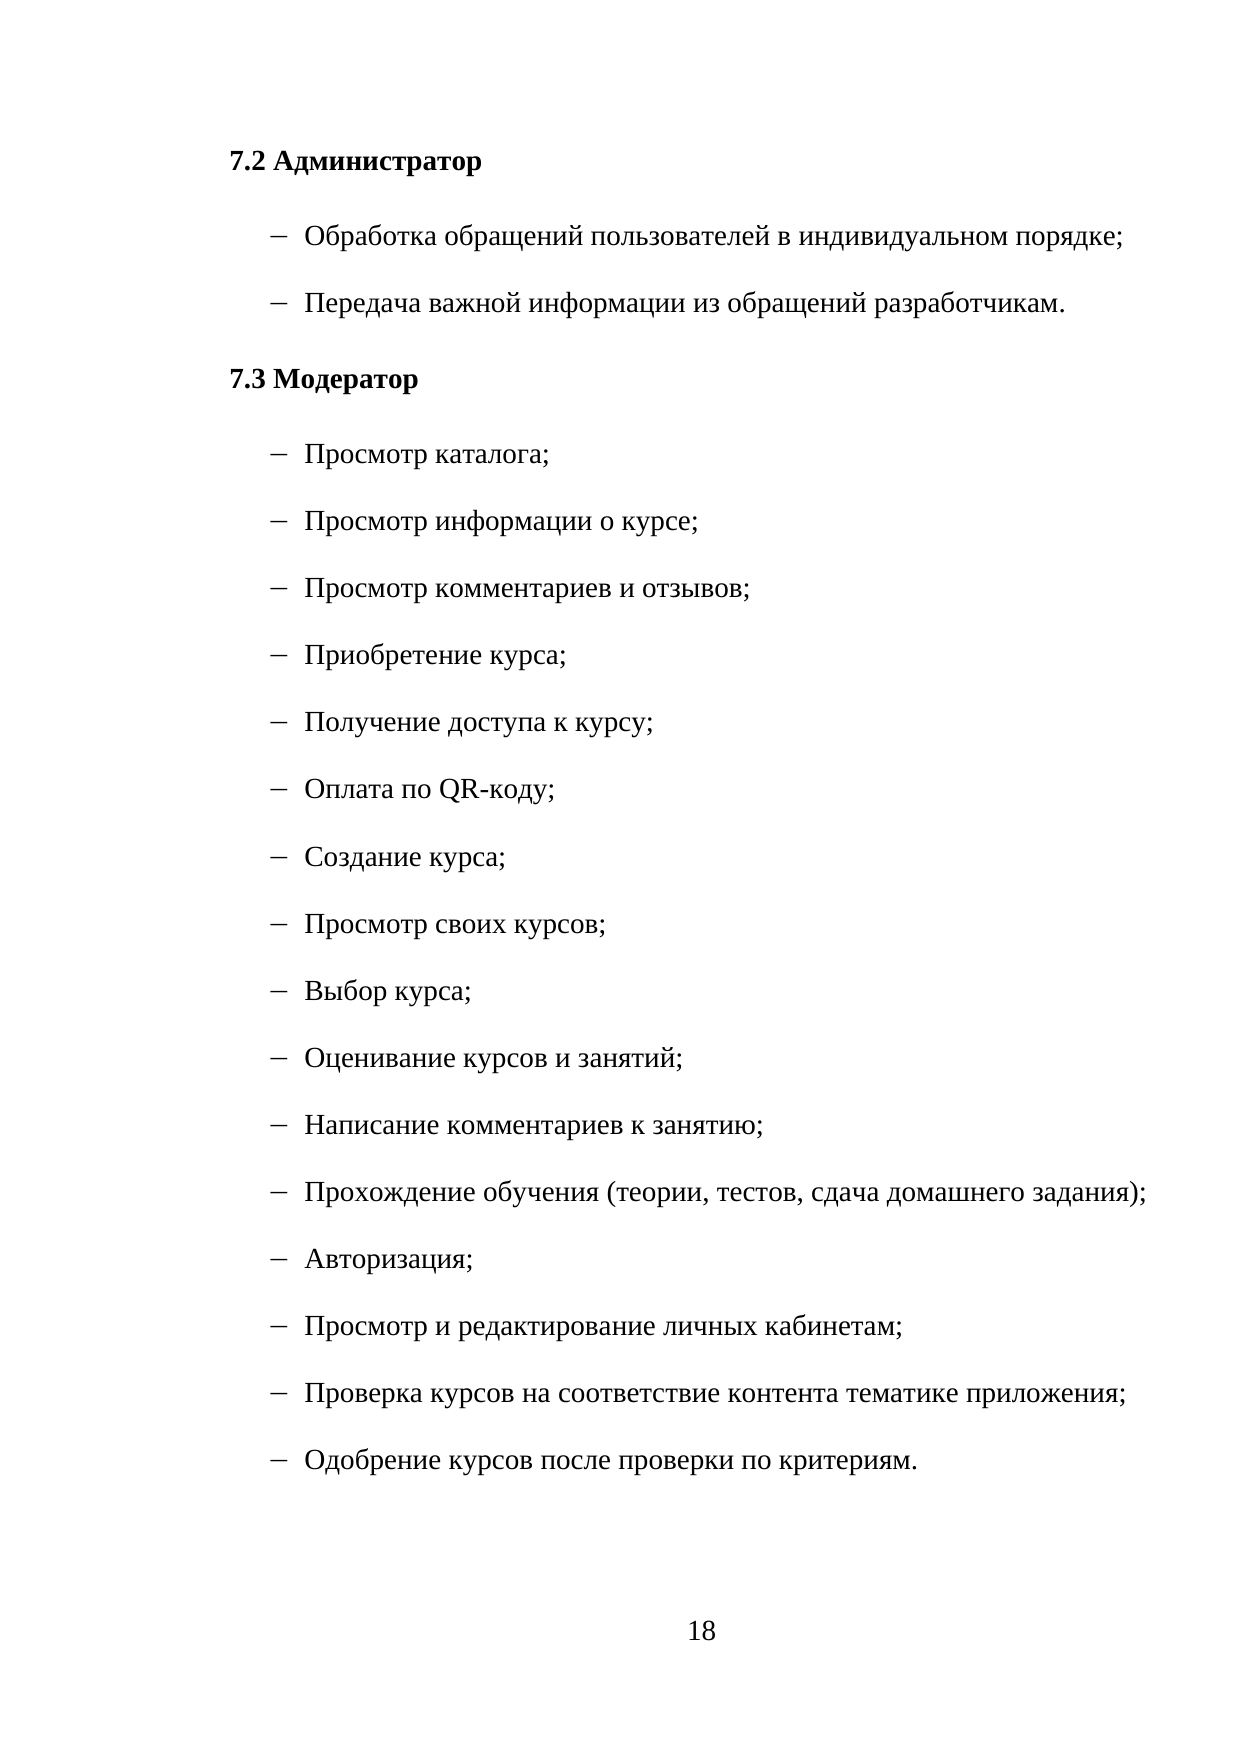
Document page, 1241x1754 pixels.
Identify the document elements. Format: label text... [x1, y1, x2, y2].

text Обработка обращений пользователей в индивидуальном порядке; [267, 218, 1152, 252]
text Прохождение обучения (теории, тестов, сдача домашнего задания); [267, 1174, 1152, 1208]
text Просмотр своих курсов; [267, 906, 1152, 939]
text Просмотр информации о курсе; [267, 503, 1152, 537]
text Оценивание курсов и занятий; [267, 1040, 1152, 1074]
text Оплата по QR-коду; [267, 772, 1152, 805]
text Просмотр и редактирование личных кабинетам; [267, 1308, 1152, 1342]
text Передача важной информации из обращений разработчикам. [267, 286, 1152, 319]
text Выбор курса; [267, 973, 1152, 1007]
text Создание курса; [267, 839, 1152, 872]
text Одобрение курсов после проверки по критериям. [267, 1442, 1152, 1476]
text Написание комментариев к занятию; [267, 1107, 1152, 1141]
text Авторизация; [267, 1241, 1152, 1275]
list Модератор [229, 361, 1152, 394]
text Проверка курсов на соответствие контента тематике приложения; [267, 1375, 1152, 1409]
text Просмотр каталога; [267, 436, 1152, 470]
list Администратор [229, 143, 1152, 177]
text Просмотр комментариев и отзывов; [267, 570, 1152, 604]
text Получение доступа к курсу; [267, 704, 1152, 738]
text Приобретение курса; [267, 637, 1152, 671]
